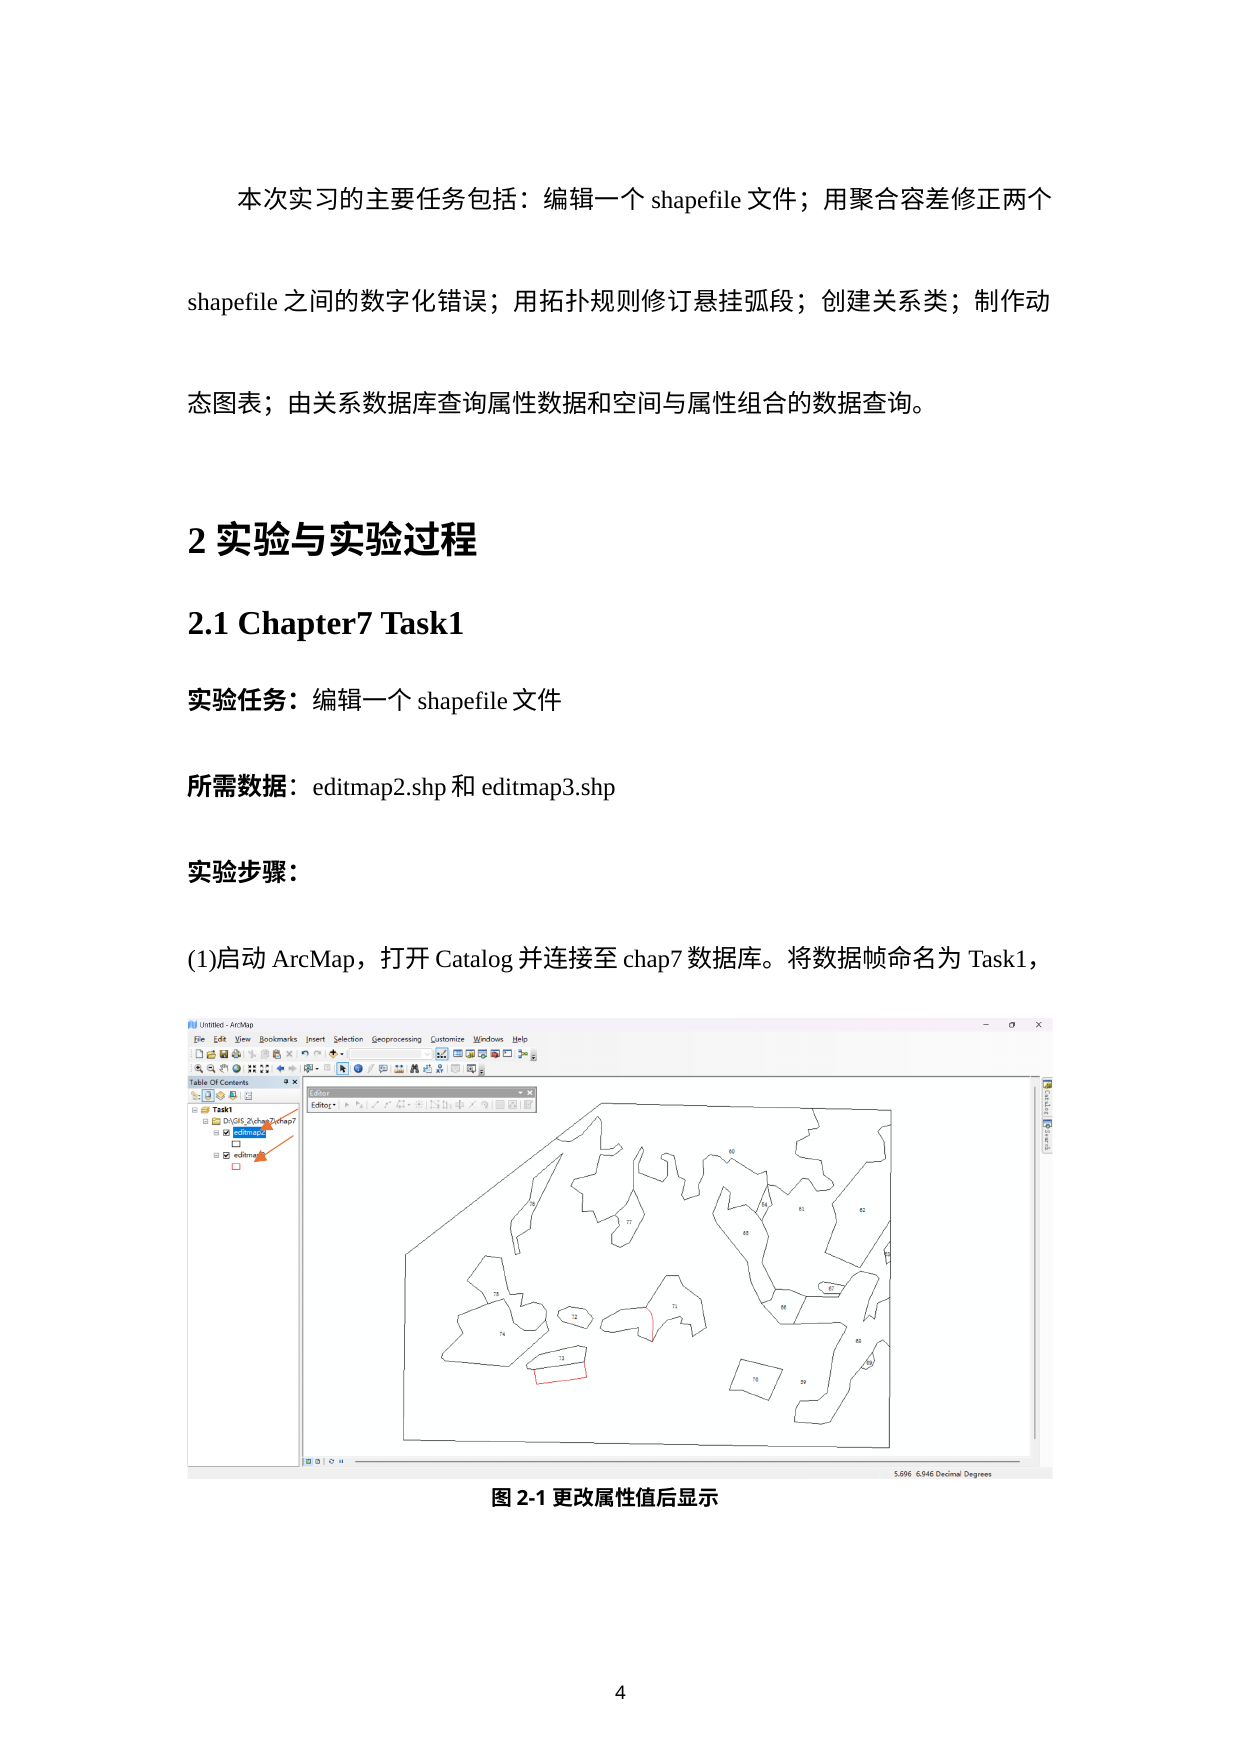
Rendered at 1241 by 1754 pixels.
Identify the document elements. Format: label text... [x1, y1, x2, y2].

text (1)启动ArcMap，打开Catalog并连接至chap7数据库。将数据帧命名为Task1，并将editmap2.shp和editmap3.shp添加到Task1，修改其属性值； [187, 923, 1053, 991]
text 实验任务：编辑一个shapefile文件 [187, 664, 1053, 732]
text 实验步骤： [187, 837, 1053, 904]
subtitle 2 实验与实验过程 [187, 504, 1053, 572]
picture [187, 1018, 1053, 1479]
text 本次实习的主要任务包括：编辑一个shapefile文件；用聚合容差修正两个shapefile之间的数字化错误；用拓扑规则修订悬挂弧段；创建关系类；制作动态图表；由关系数据库查询属性数据和空间与属性组合的数据查询。 [187, 164, 1053, 436]
subtitle 2.1 Chapter7 Task1 [187, 588, 1053, 656]
text 所需数据：editmap2.shp和editmap3.shp [187, 751, 1053, 818]
